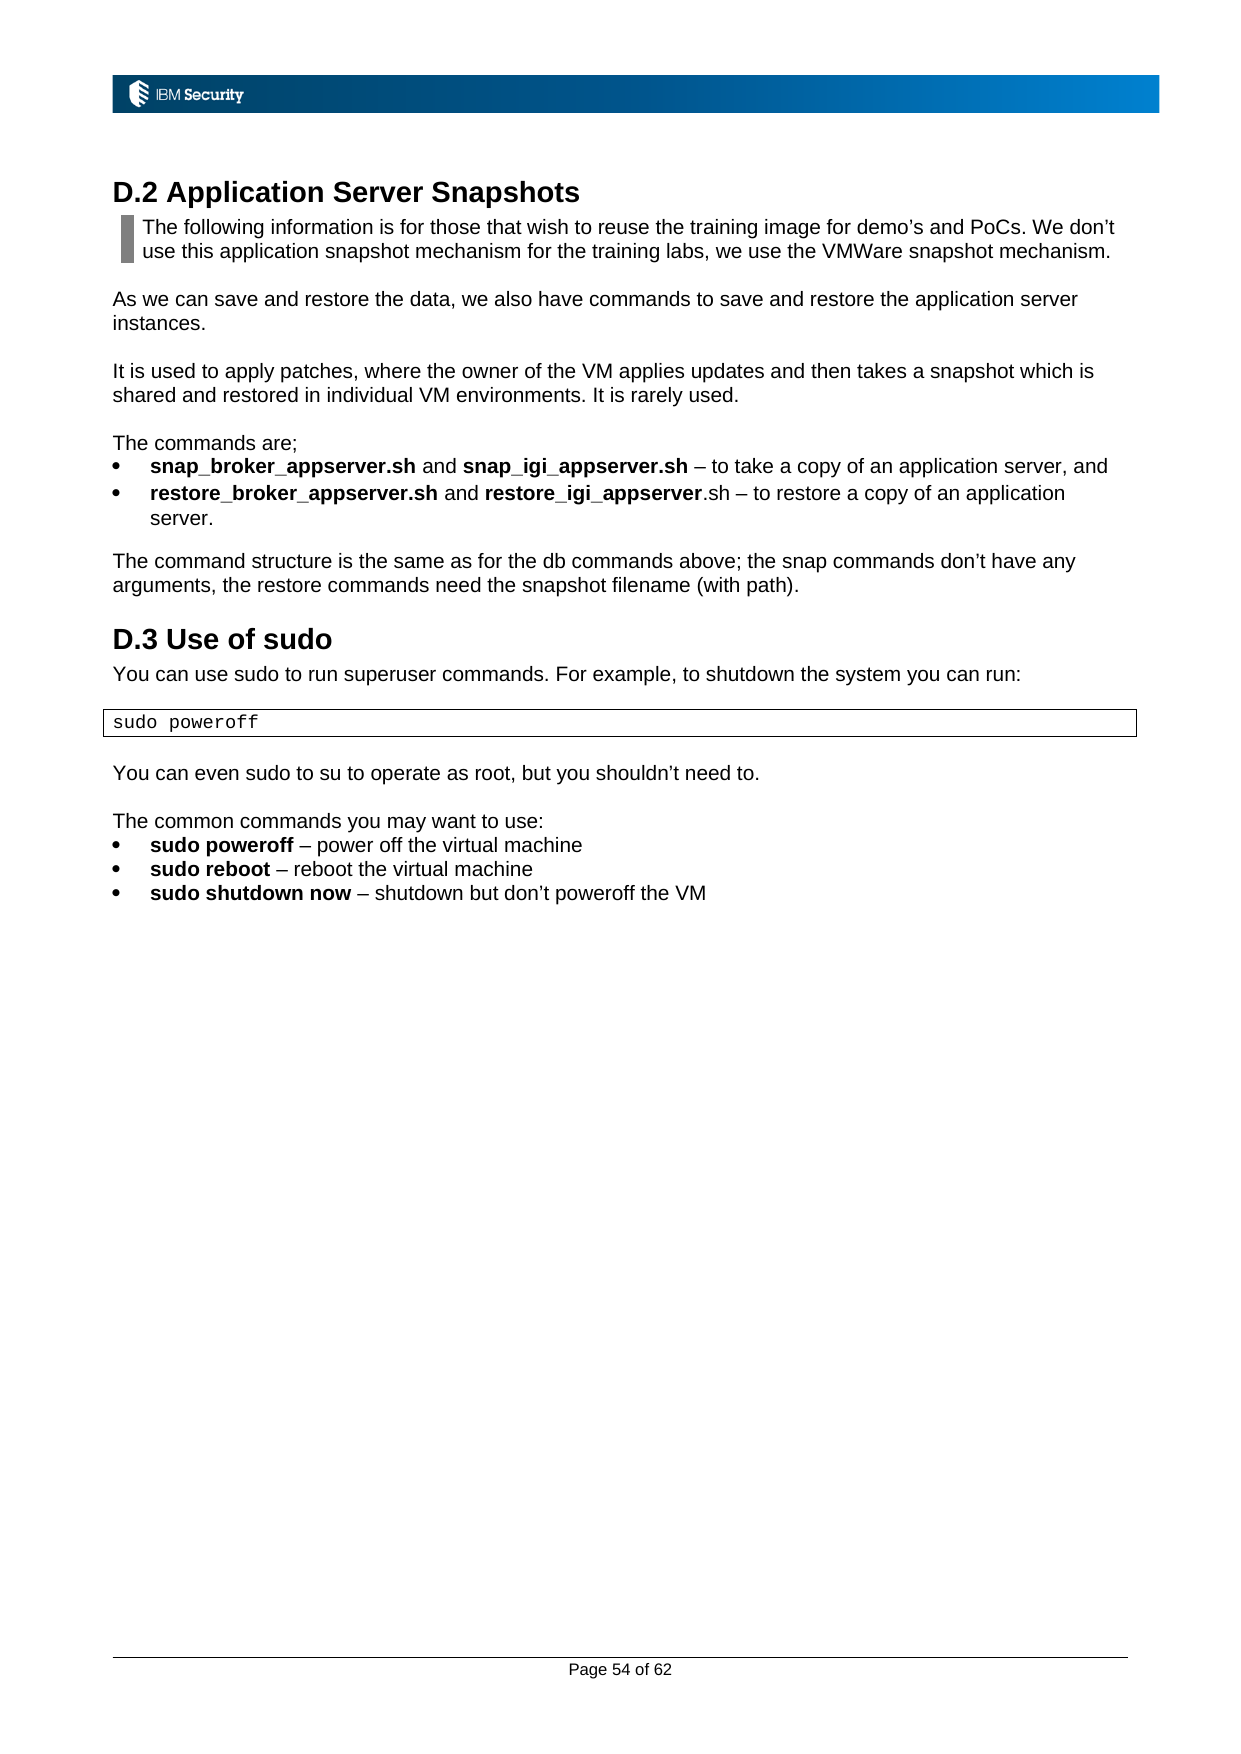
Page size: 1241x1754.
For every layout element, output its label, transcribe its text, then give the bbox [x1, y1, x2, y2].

subtitle D.3 Use of sudo [112, 622, 1128, 655]
text It is used to apply patches, where the owner of the VM applies updates and then takes a snapshot which is shared and restored in individual VM environments. It is rarely used. [112, 358, 1128, 406]
picture [112, 75, 125, 113]
text The commands are; [112, 430, 1128, 454]
list sudo poweroff – power off the virtual machine [112, 833, 1128, 857]
text You can use sudo to run superuser commands. For example, to shutdown the system you can run: [112, 661, 1128, 685]
list sudo reboot – reboot the virtual machine [112, 857, 1128, 881]
text The common commands you may want to use: [112, 809, 1128, 833]
text You can even sudo to su to operate as root, but you shouldn’t need to. [112, 761, 1128, 785]
list sudo shutdown now – shutdown but don’t poweroff the VM [112, 881, 1128, 905]
text sudo poweroff [104, 710, 1136, 736]
list restore_broker_appserver.sh and restore_igi_appserver.sh – to restore a copy of an application server. [112, 480, 1128, 530]
picture [129, 75, 1160, 113]
list snap_broker_appserver.sh and snap_igi_appserver.sh – to take a copy of an application server, and [112, 454, 1128, 478]
subtitle D.2 Application Server Snapshots [112, 175, 1128, 208]
text The command structure is the same as for the db commands above; the snap commands don’t have any arguments, the restore commands need the snapshot filename (with path). [112, 549, 1128, 597]
text The following information is for those that wish to reuse the training image for demo’s and PoCs. We don’t use this application snapshot mechanism for the training labs, we use the VMWare snapshot mechanism. [134, 215, 1128, 263]
text As we can save and restore the data, we also have commands to save and restore the application server instances. [112, 287, 1128, 334]
